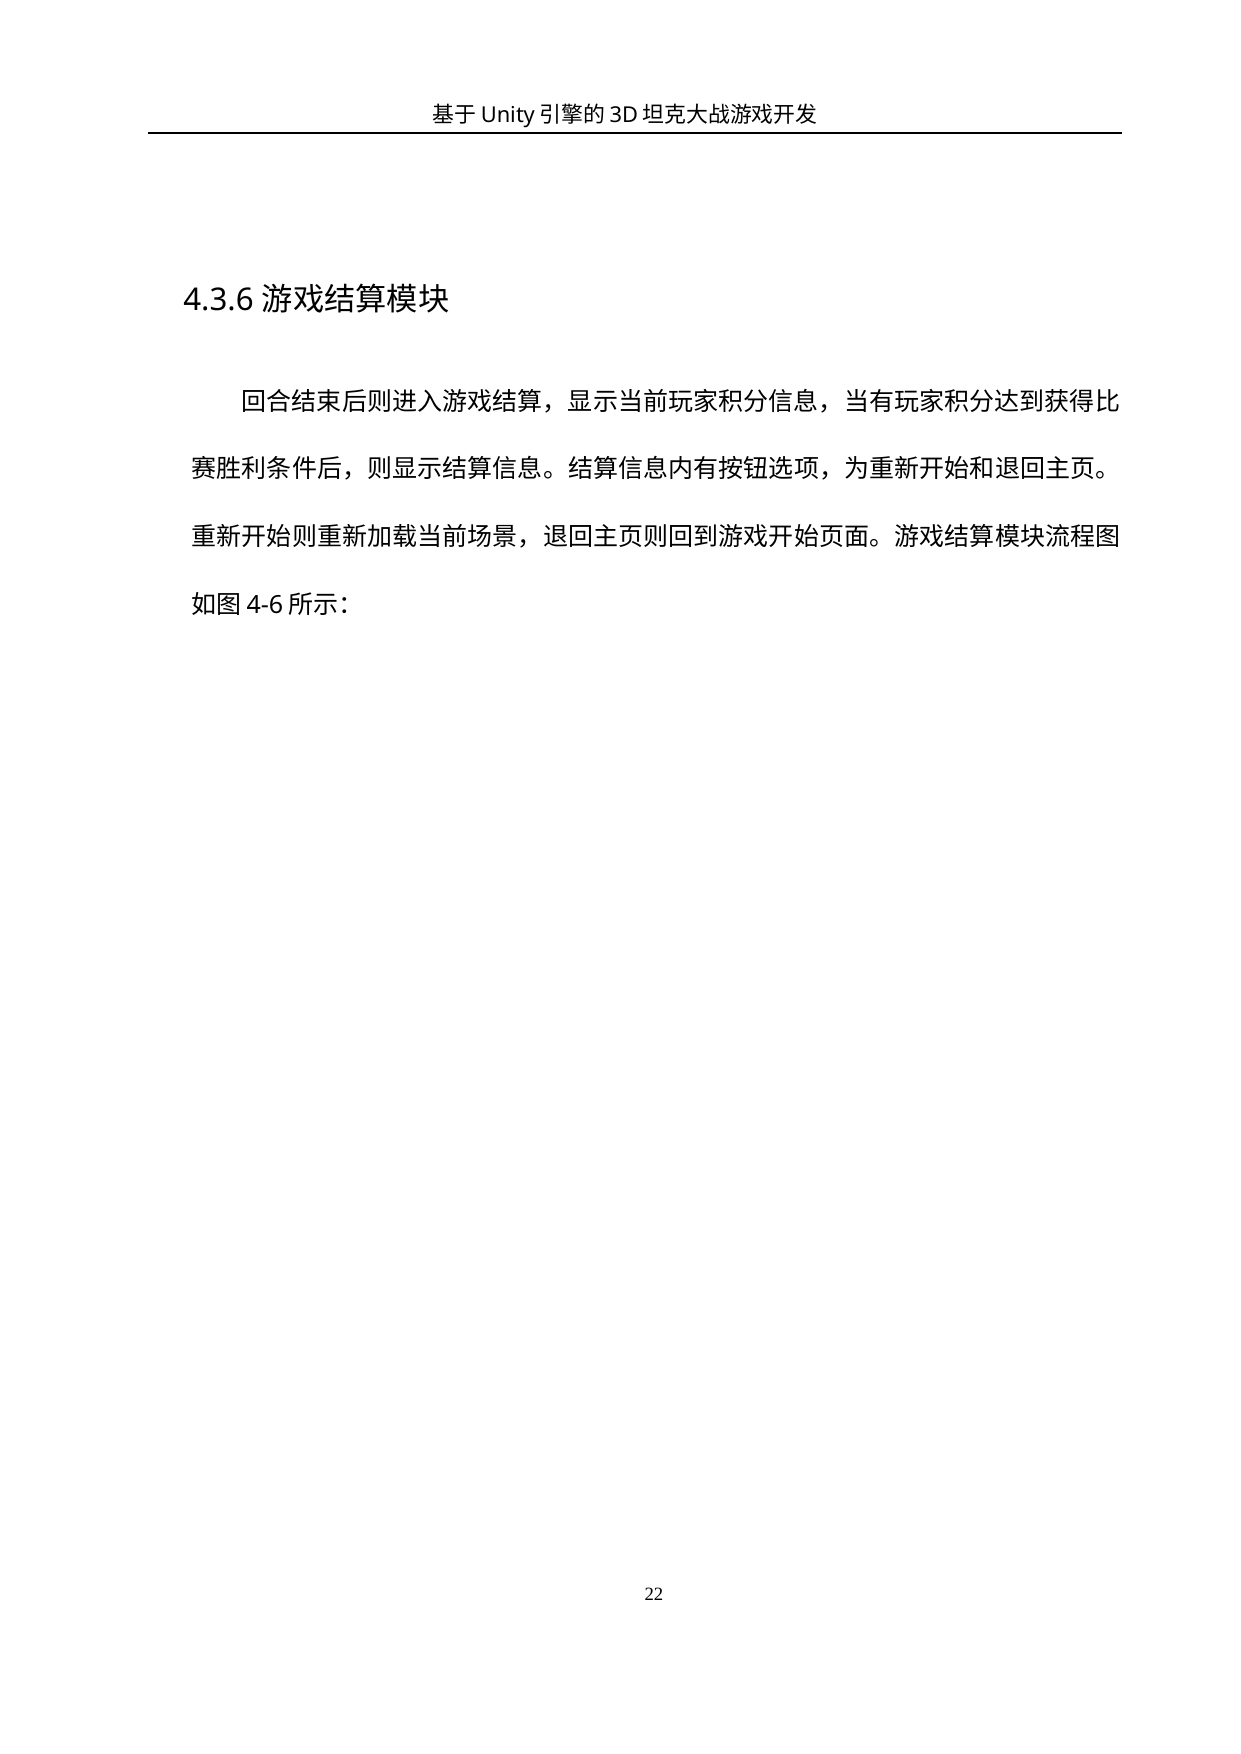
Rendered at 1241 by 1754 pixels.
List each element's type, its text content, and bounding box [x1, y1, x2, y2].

subtitle 游戏结算模块 [183, 263, 1122, 331]
list 回合结束后则进入游戏结算，显示当前玩家积分信息，当有玩家积分达到获得比赛胜利条件后，则显示结算信息。结算信息内有按钮选项，为重新开始和退回主页。重新开始则重新加载当前场景，退回主页则回到游戏开始页面。游戏结算模块流程图如图4-6所示： [191, 365, 1122, 637]
